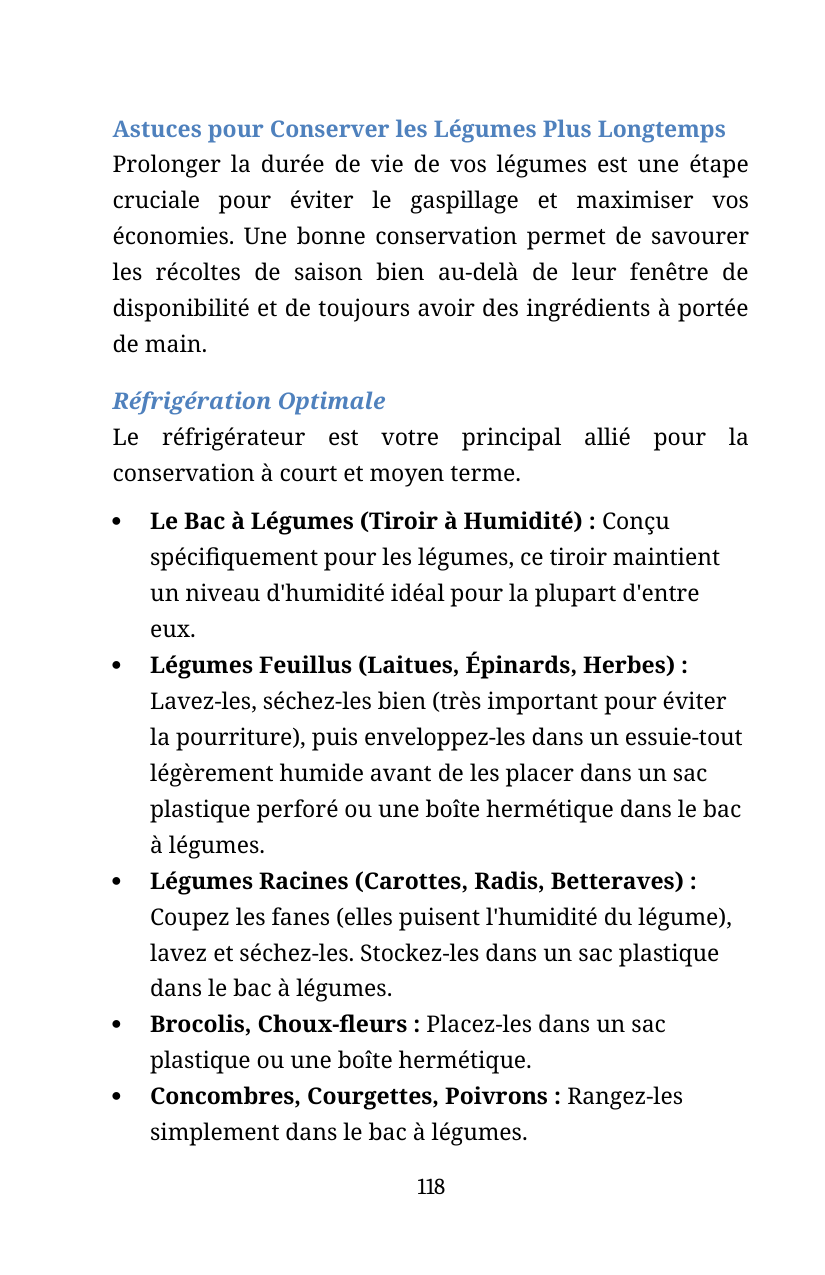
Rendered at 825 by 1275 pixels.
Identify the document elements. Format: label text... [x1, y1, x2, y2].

list Brocolis, Choux-fleurs : Placez-les dans un sac plastique ou une boîte hermétique. [112, 1008, 750, 1076]
list Concombres, Courgettes, Poivrons : Rangez-les simplement dans le bac à légumes. [112, 1080, 750, 1147]
list Le Bac à Légumes (Tiroir à Humidité) : Conçu spécifiquement pour les légumes, ce tiroir maintient un niveau d'humidité idéal pour la plupart d'entre eux. [112, 505, 750, 644]
subtitle Astuces pour Conserver les Légumes Plus Longtemps [112, 112, 750, 144]
text Le réfrigérateur est votre principal allié pour la conservation à court et moyen terme. [112, 421, 750, 488]
text Prolonger la durée de vie de vos légumes est une étape cruciale pour éviter le gaspillage et maximiser vos économies. Une bonne conservation permet de savourer les récoltes de saison bien au-delà de leur fenêtre de disponibilité et de toujours avoir des ingrédients à portée de main. [112, 148, 750, 359]
subtitle Réfrigération Optimale [112, 385, 750, 416]
list Légumes Feuillus (Laitues, Épinards, Herbes) : Lavez-les, séchez-les bien (très important pour éviter la pourriture), puis enveloppez-les dans un essuie-tout légèrement humide avant de les placer dans un sac plastique perforé ou une boîte hermétique dans le bac à légumes. [112, 649, 750, 860]
list Légumes Racines (Carottes, Radis, Betteraves) : Coupez les fanes (elles puisent l'humidité du légume), lavez et séchez-les. Stockez-les dans un sac plastique dans le bac à légumes. [112, 864, 750, 1004]
